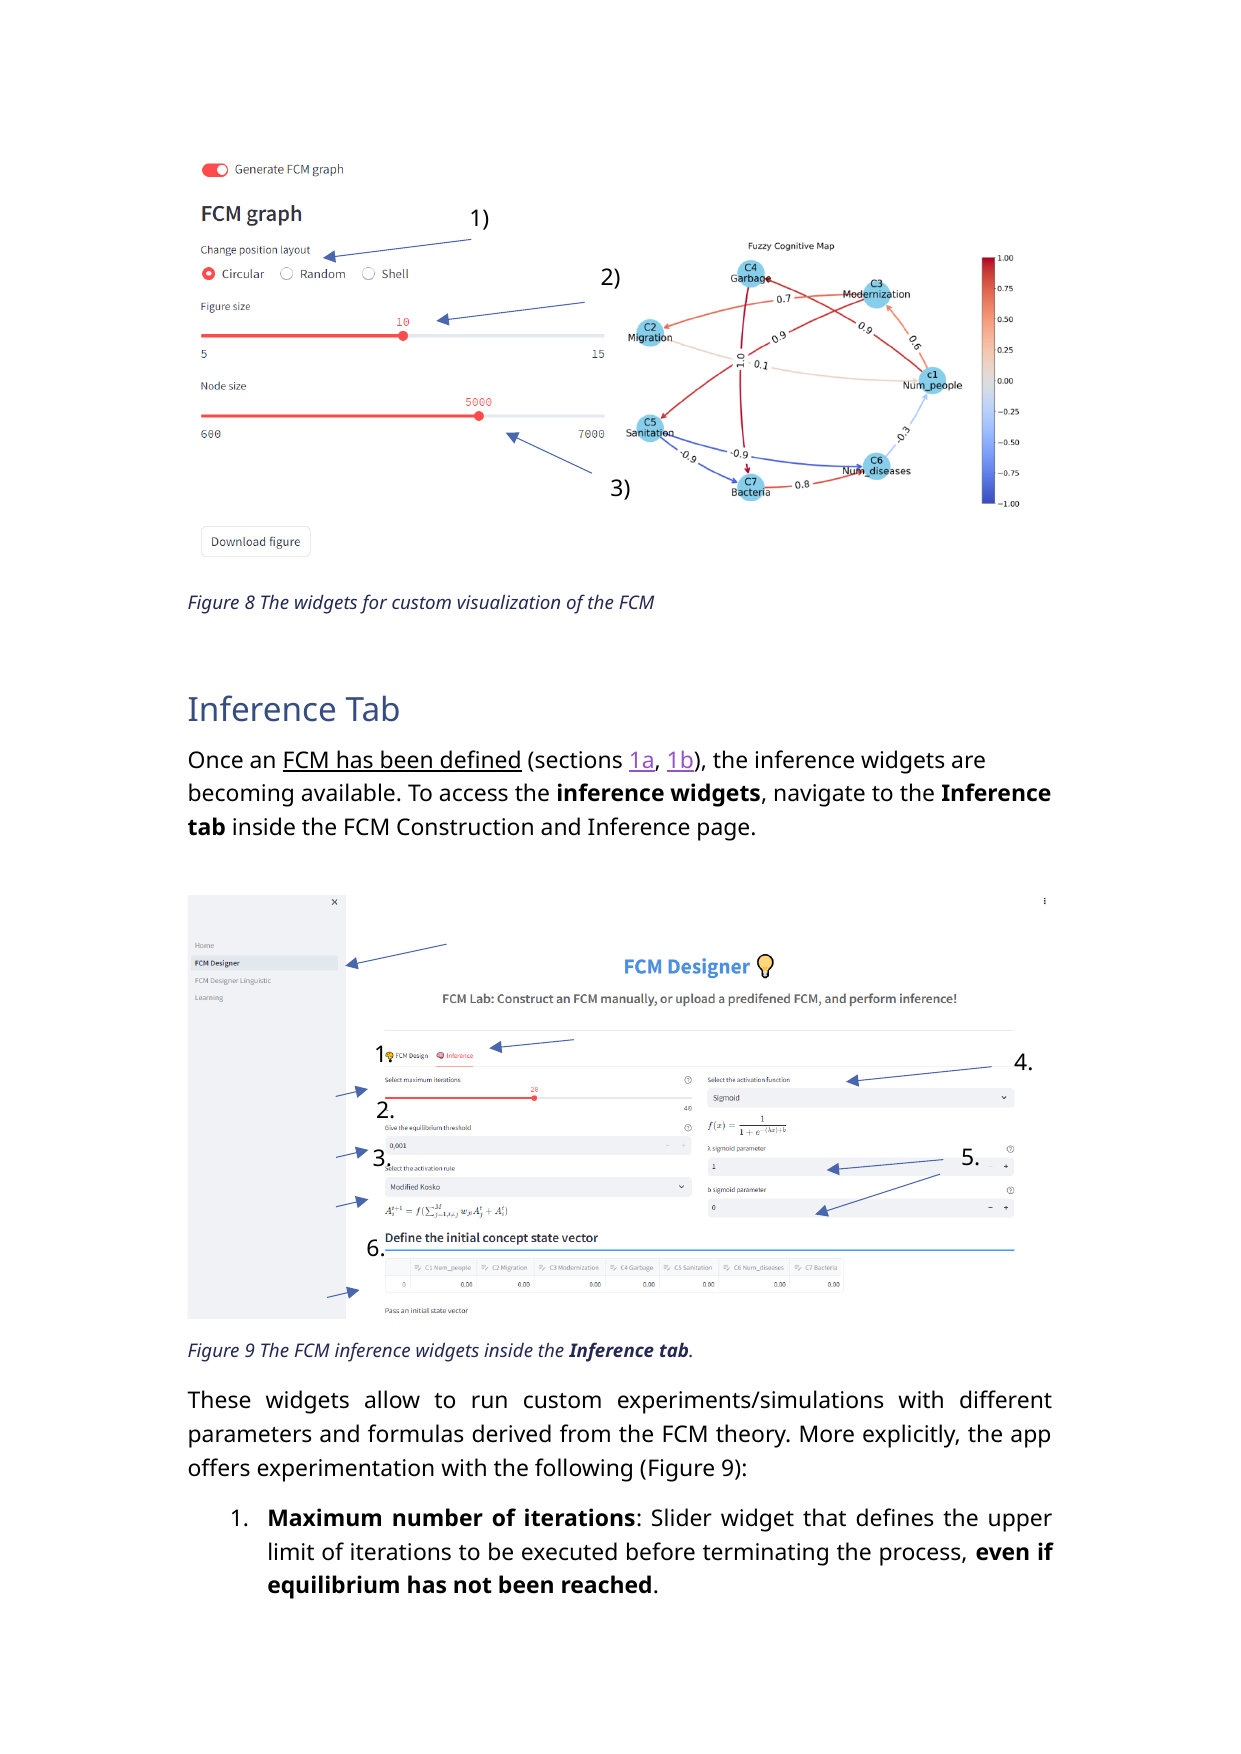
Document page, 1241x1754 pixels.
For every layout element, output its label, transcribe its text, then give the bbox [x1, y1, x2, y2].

subtitle Inference Tab [187, 686, 1053, 732]
list Maximum number of iterations: Slider widget that defines the upper limit of iterations to be executed before terminating the process, even if equilibrium has not been reached. [229, 1502, 1053, 1601]
text Once an FCM has been defined (sections 1a, 1b), the inference widgets are becoming available. To access the inference widgets, navigate to the Inference tab inside the FCM Construction and Inference page. [187, 743, 1053, 842]
picture [187, 150, 1053, 571]
text Figure 9 The FCM inference widgets inside the Inference tab. [187, 1338, 1053, 1363]
text Figure 8 The widgets for custom visualization of the FCM [187, 589, 1053, 615]
picture [187, 895, 1053, 1319]
text These widgets allow to run custom experiments/simulations with different parameters and formulas derived from the FCM theory. More explicitly, the app offers experimentation with the following (Figure 9): [187, 1384, 1053, 1483]
